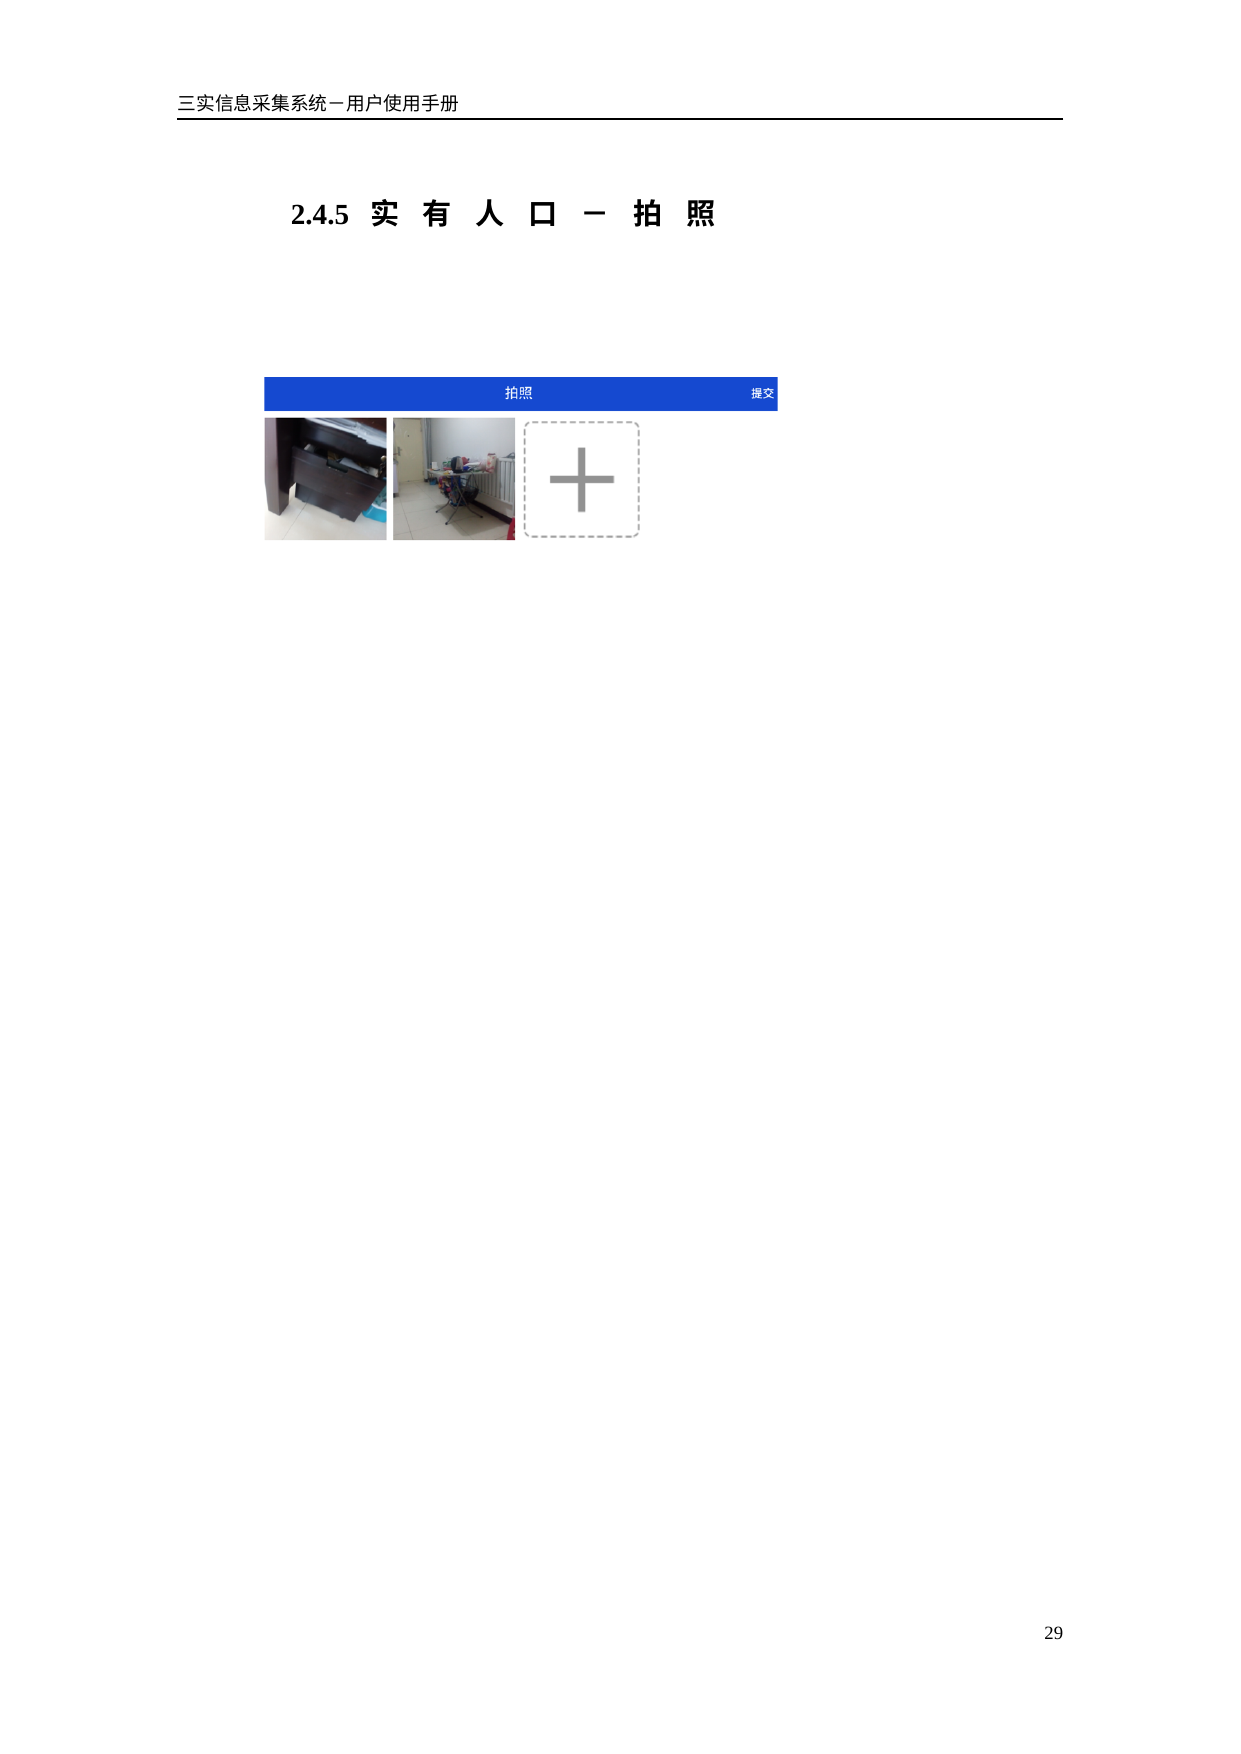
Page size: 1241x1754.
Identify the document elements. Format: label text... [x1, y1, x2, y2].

subtitle 实有人口－拍照 [274, 175, 1055, 248]
picture [264, 377, 778, 1158]
